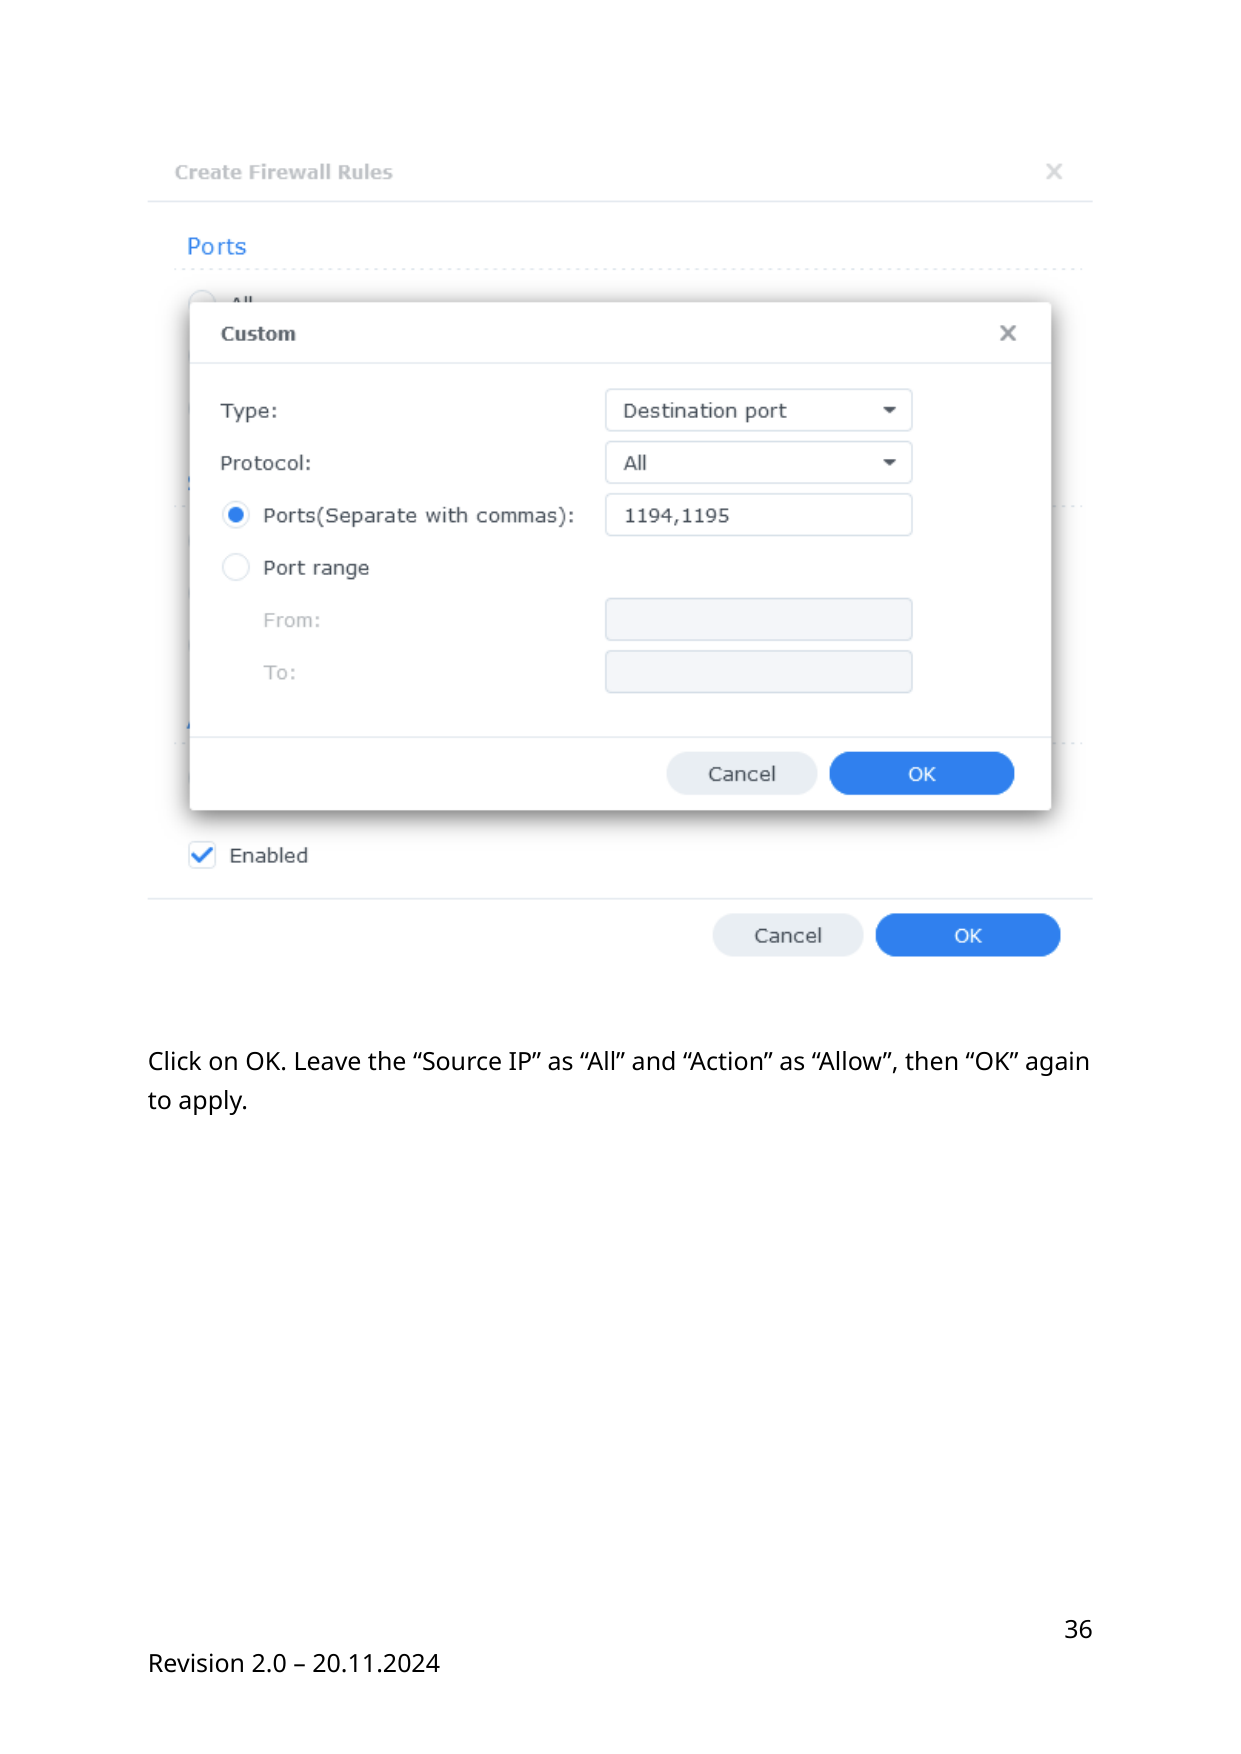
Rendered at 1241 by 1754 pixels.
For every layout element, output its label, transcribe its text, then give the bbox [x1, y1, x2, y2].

picture [147, 147, 1093, 966]
text Click on OK. Leave the “Source IP” as “All” and “Action” as “Allow”, then “OK” again to apply. [148, 1043, 1093, 1117]
